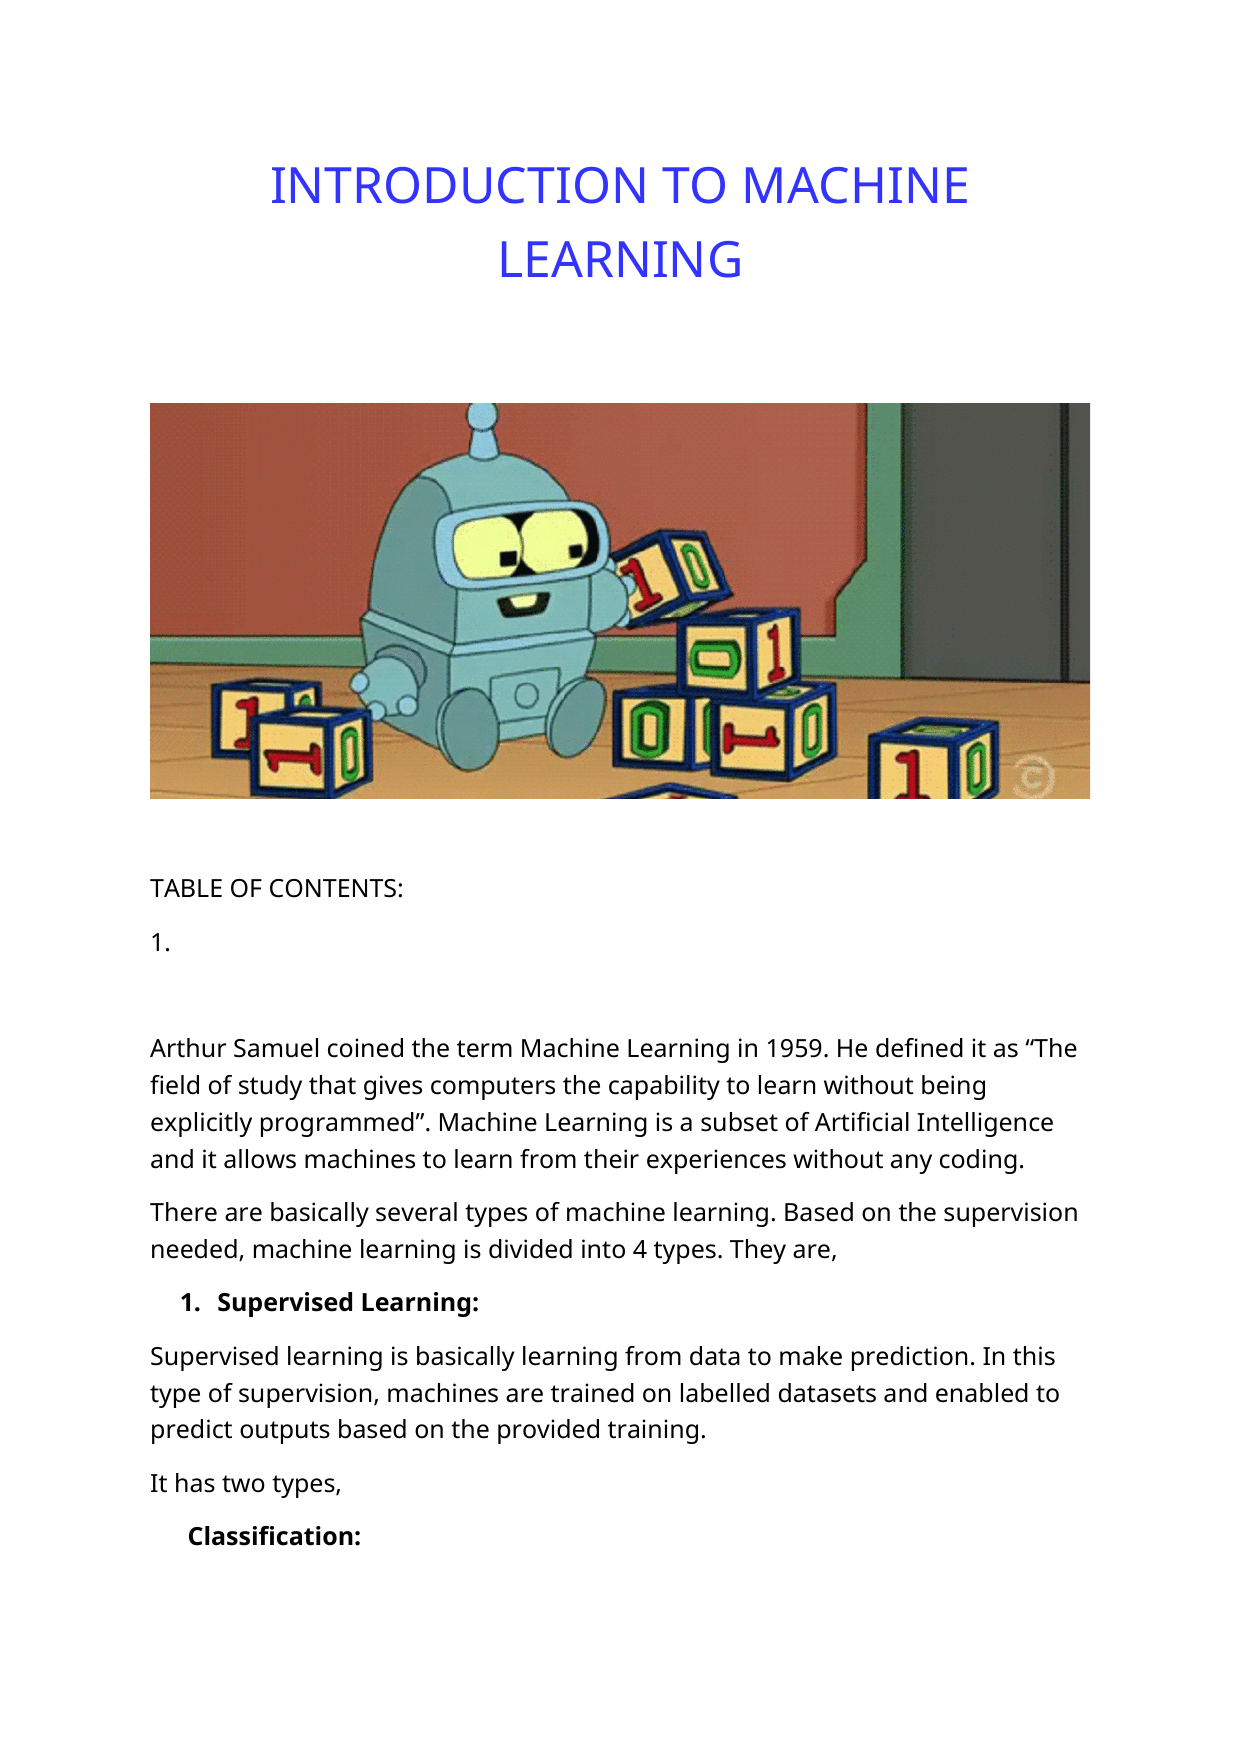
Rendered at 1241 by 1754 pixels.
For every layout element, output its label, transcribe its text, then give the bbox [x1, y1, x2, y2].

text Arthur Samuel coined the term Machine Learning in 1959. He defined it as “The field of study that gives computers the capability to learn without being explicitly programmed”. Machine Learning is a subset of Artificial Intelligence and it allows machines to learn from their experiences without any coding. [150, 1031, 1090, 1176]
text There are basically several types of machine learning. Based on the supervision needed, machine learning is divided into 4 types. They are, [150, 1195, 1090, 1266]
text TABLE OF CONTENTS: [150, 871, 1090, 905]
text Classification: [187, 1519, 1090, 1553]
list Supervised Learning: [179, 1285, 1090, 1319]
text Supervised learning is basically learning from data to make prediction. In this type of supervision, machines are trained on labelled datasets and enabled to predict outputs based on the provided training. [150, 1338, 1090, 1446]
picture [150, 403, 1091, 799]
text It has two types, [150, 1466, 1090, 1499]
text 1. [150, 924, 1090, 958]
text INTRODUCTION TO MACHINE LEARNING [150, 150, 1090, 292]
